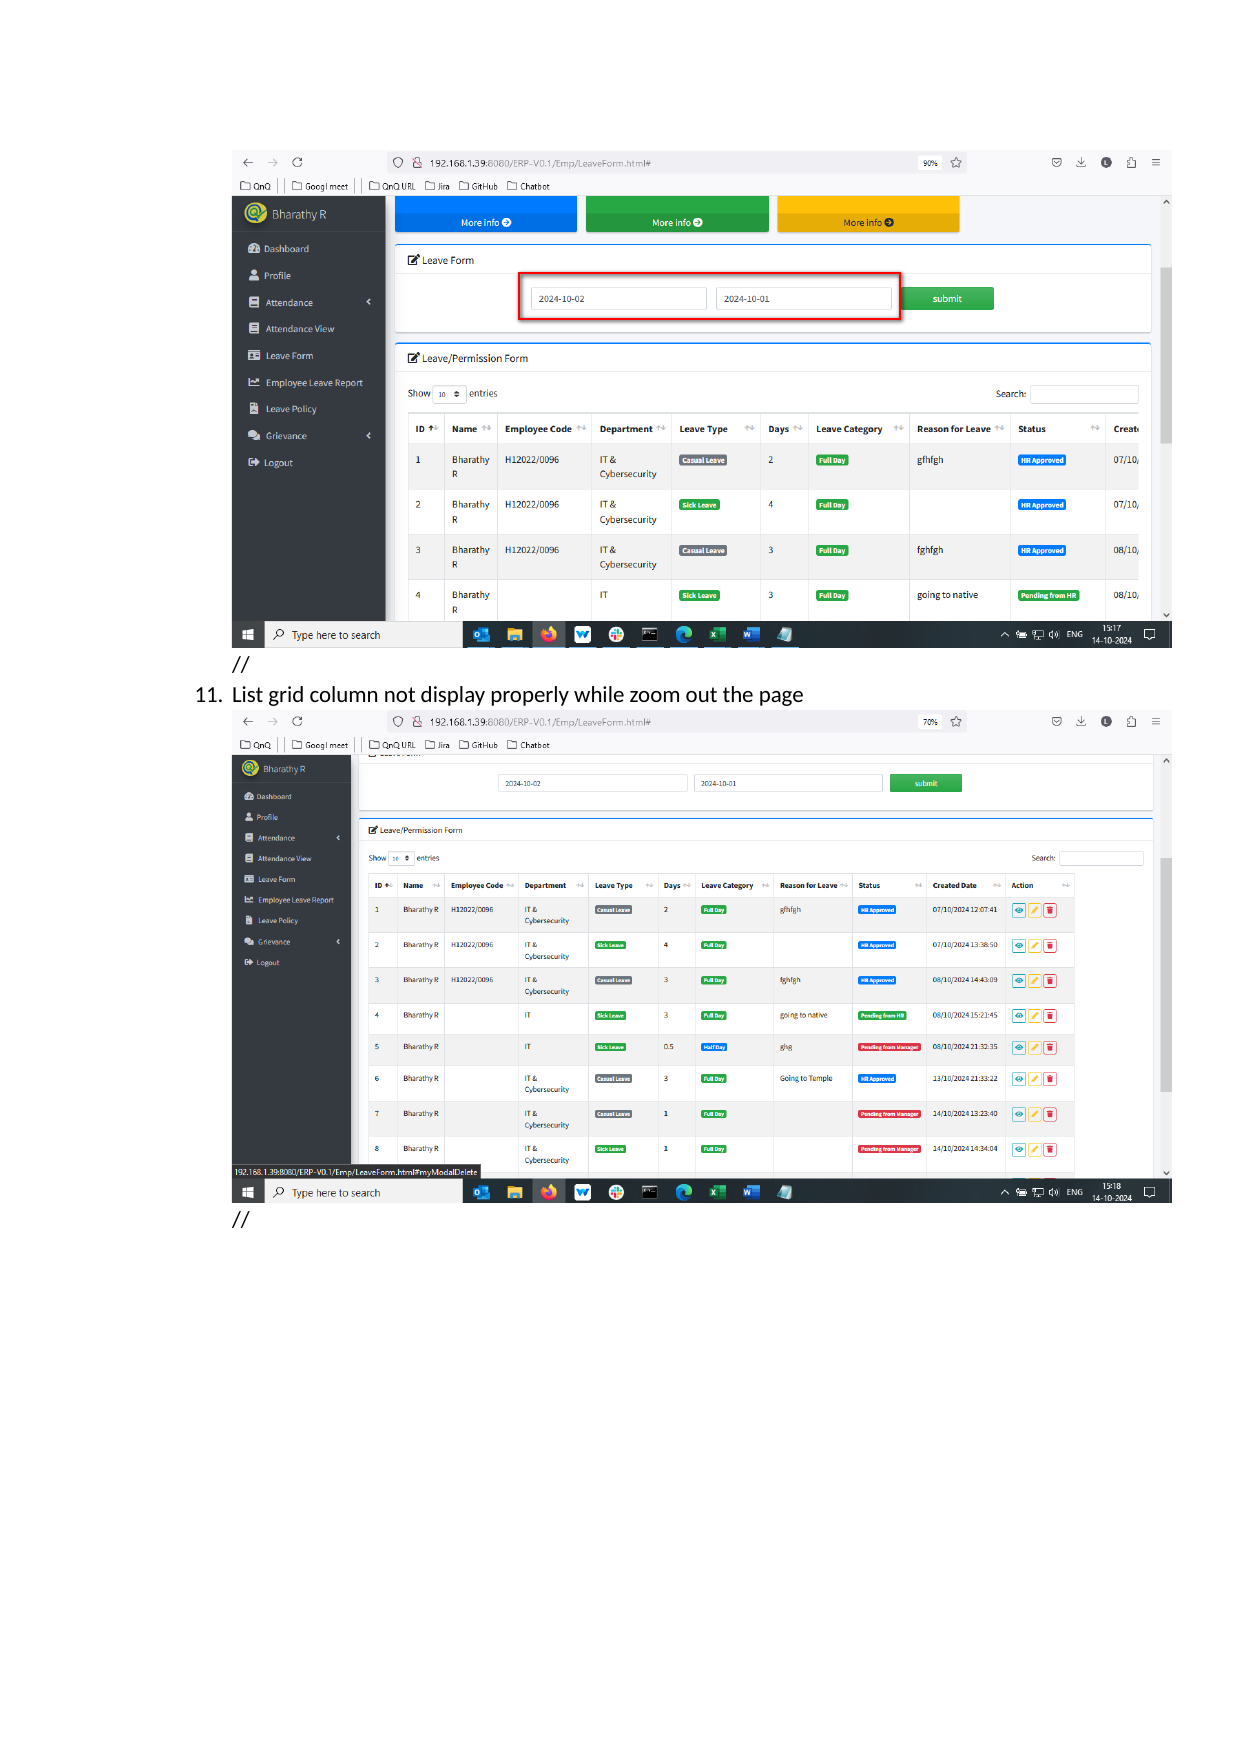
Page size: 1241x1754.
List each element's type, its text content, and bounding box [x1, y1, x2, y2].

picture [231, 150, 1172, 648]
picture [231, 710, 1172, 1203]
